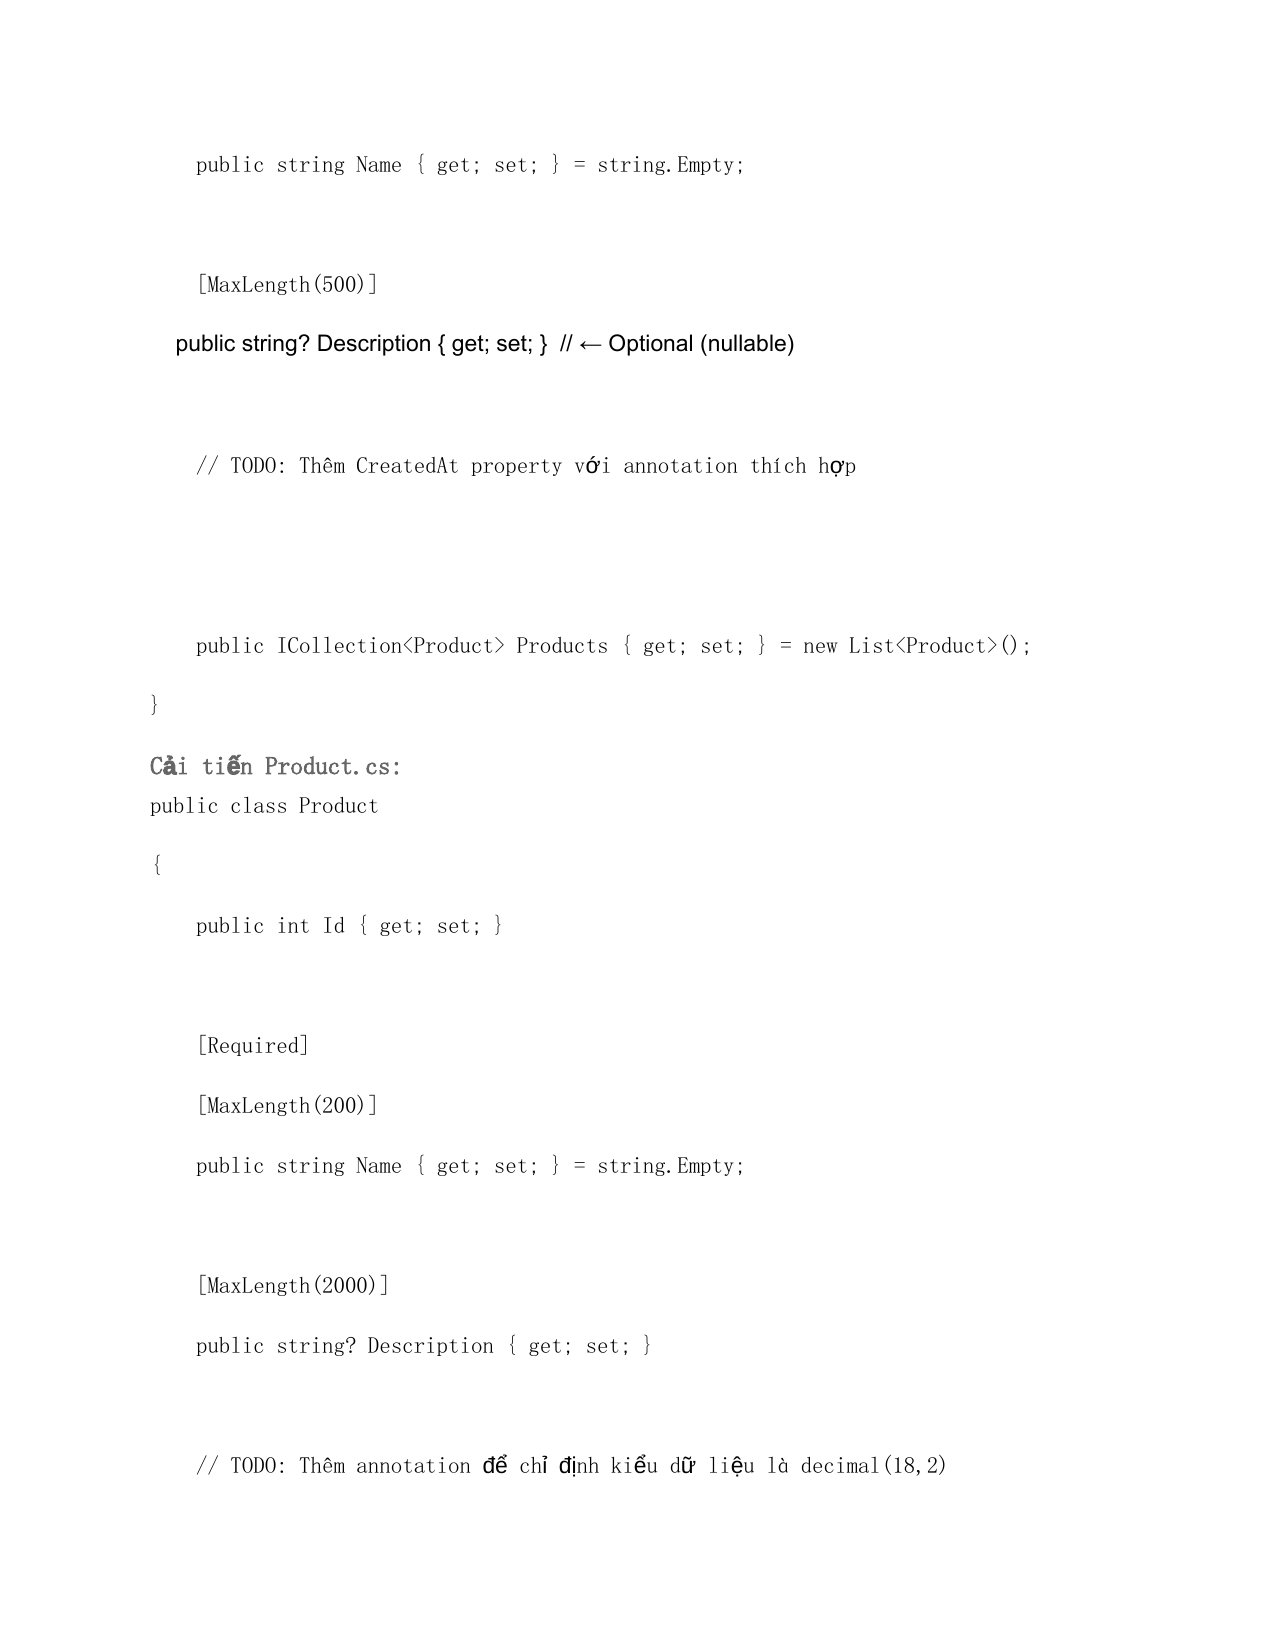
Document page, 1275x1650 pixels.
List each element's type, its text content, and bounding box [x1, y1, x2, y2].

text { [150, 851, 1125, 877]
text // TODO: Thêm CreatedAt property với annotation thích hợp [150, 450, 1125, 476]
text [MaxLength(500)] [150, 270, 1125, 296]
text public string Name { get; set; } = string.Empty; [150, 150, 1125, 176]
text public int Id { get; set; } [150, 911, 1125, 937]
text } [150, 690, 1125, 716]
text public class Product [150, 791, 1125, 817]
text // TODO: Thêm annotation để chỉ định kiểu dữ liệu là decimal(18,2) [150, 1451, 1125, 1477]
text [MaxLength(200)] [150, 1091, 1125, 1117]
text [MaxLength(2000)] [150, 1271, 1125, 1297]
text public ICollection<Product> Products { get; set; } = new List<Product>(); [150, 630, 1125, 656]
text public string? Description { get; set; } // ← Optional (nullable) [150, 330, 1125, 356]
text [Required] [150, 1031, 1125, 1057]
text public string? Description { get; set; } [150, 1331, 1125, 1357]
subtitle Cải tiến Product.cs: [150, 749, 1125, 778]
text public string Name { get; set; } = string.Empty; [150, 1151, 1125, 1177]
